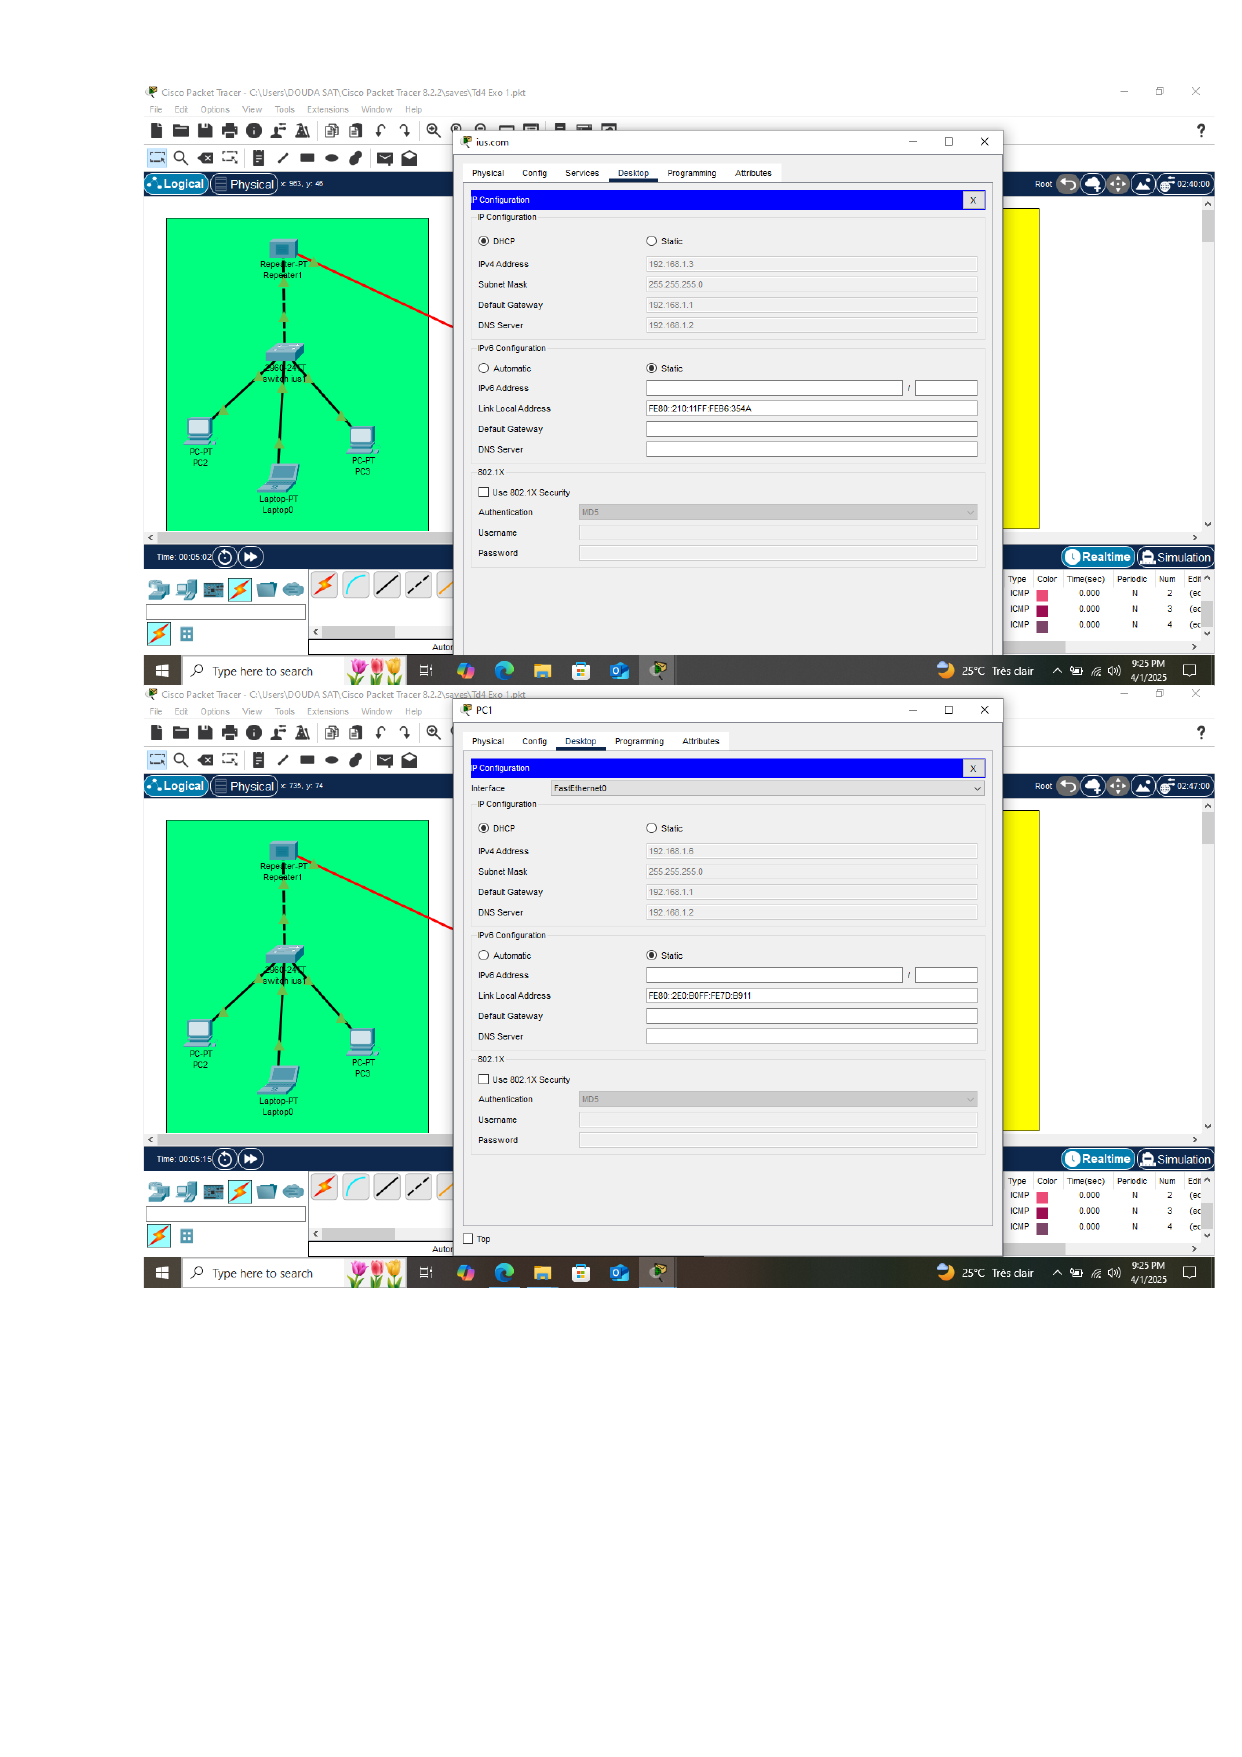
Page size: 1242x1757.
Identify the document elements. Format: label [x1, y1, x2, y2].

picture [196, 180, 203, 187]
picture [180, 182, 187, 189]
picture [196, 782, 203, 789]
picture [143, 83, 1215, 1288]
picture [180, 784, 187, 791]
